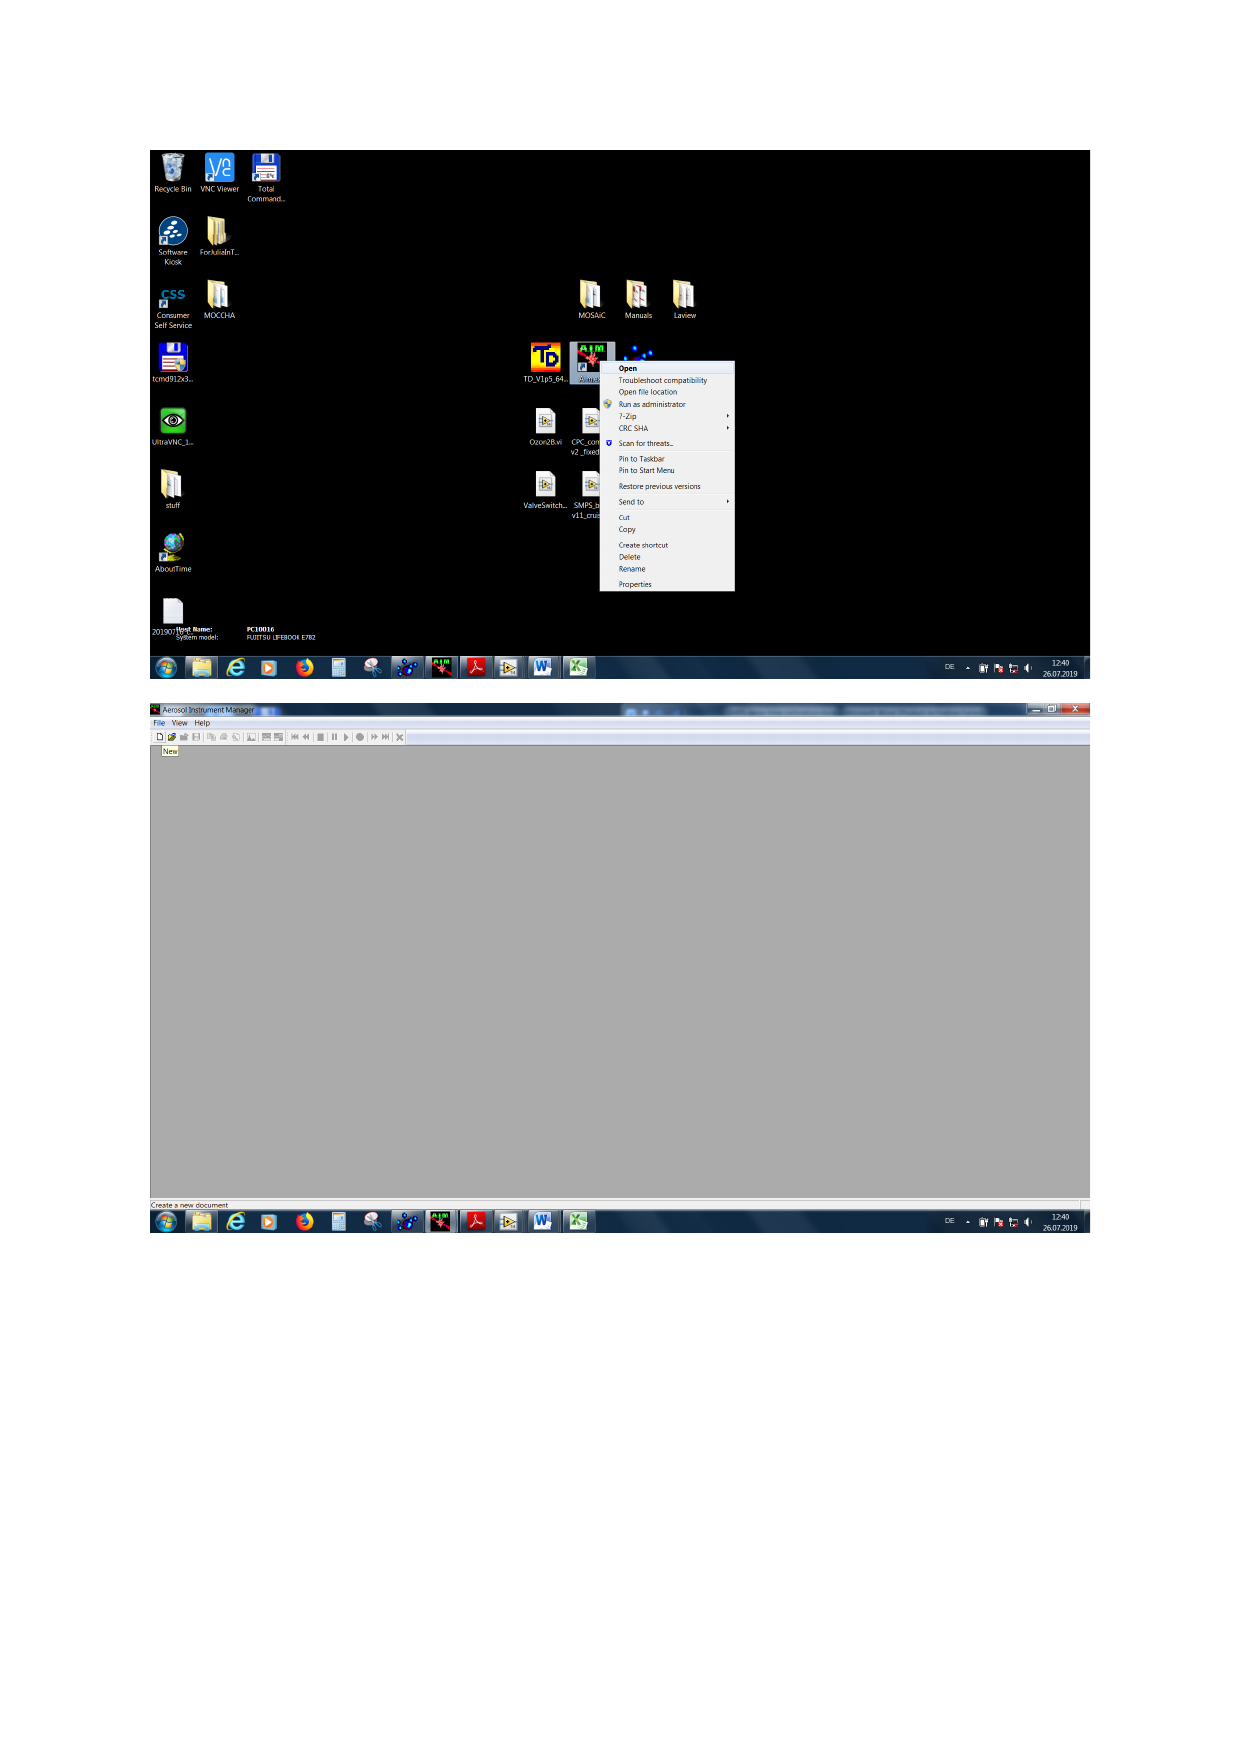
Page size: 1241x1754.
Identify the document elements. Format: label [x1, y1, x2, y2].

picture [150, 150, 1091, 679]
picture [150, 703, 1091, 1233]
